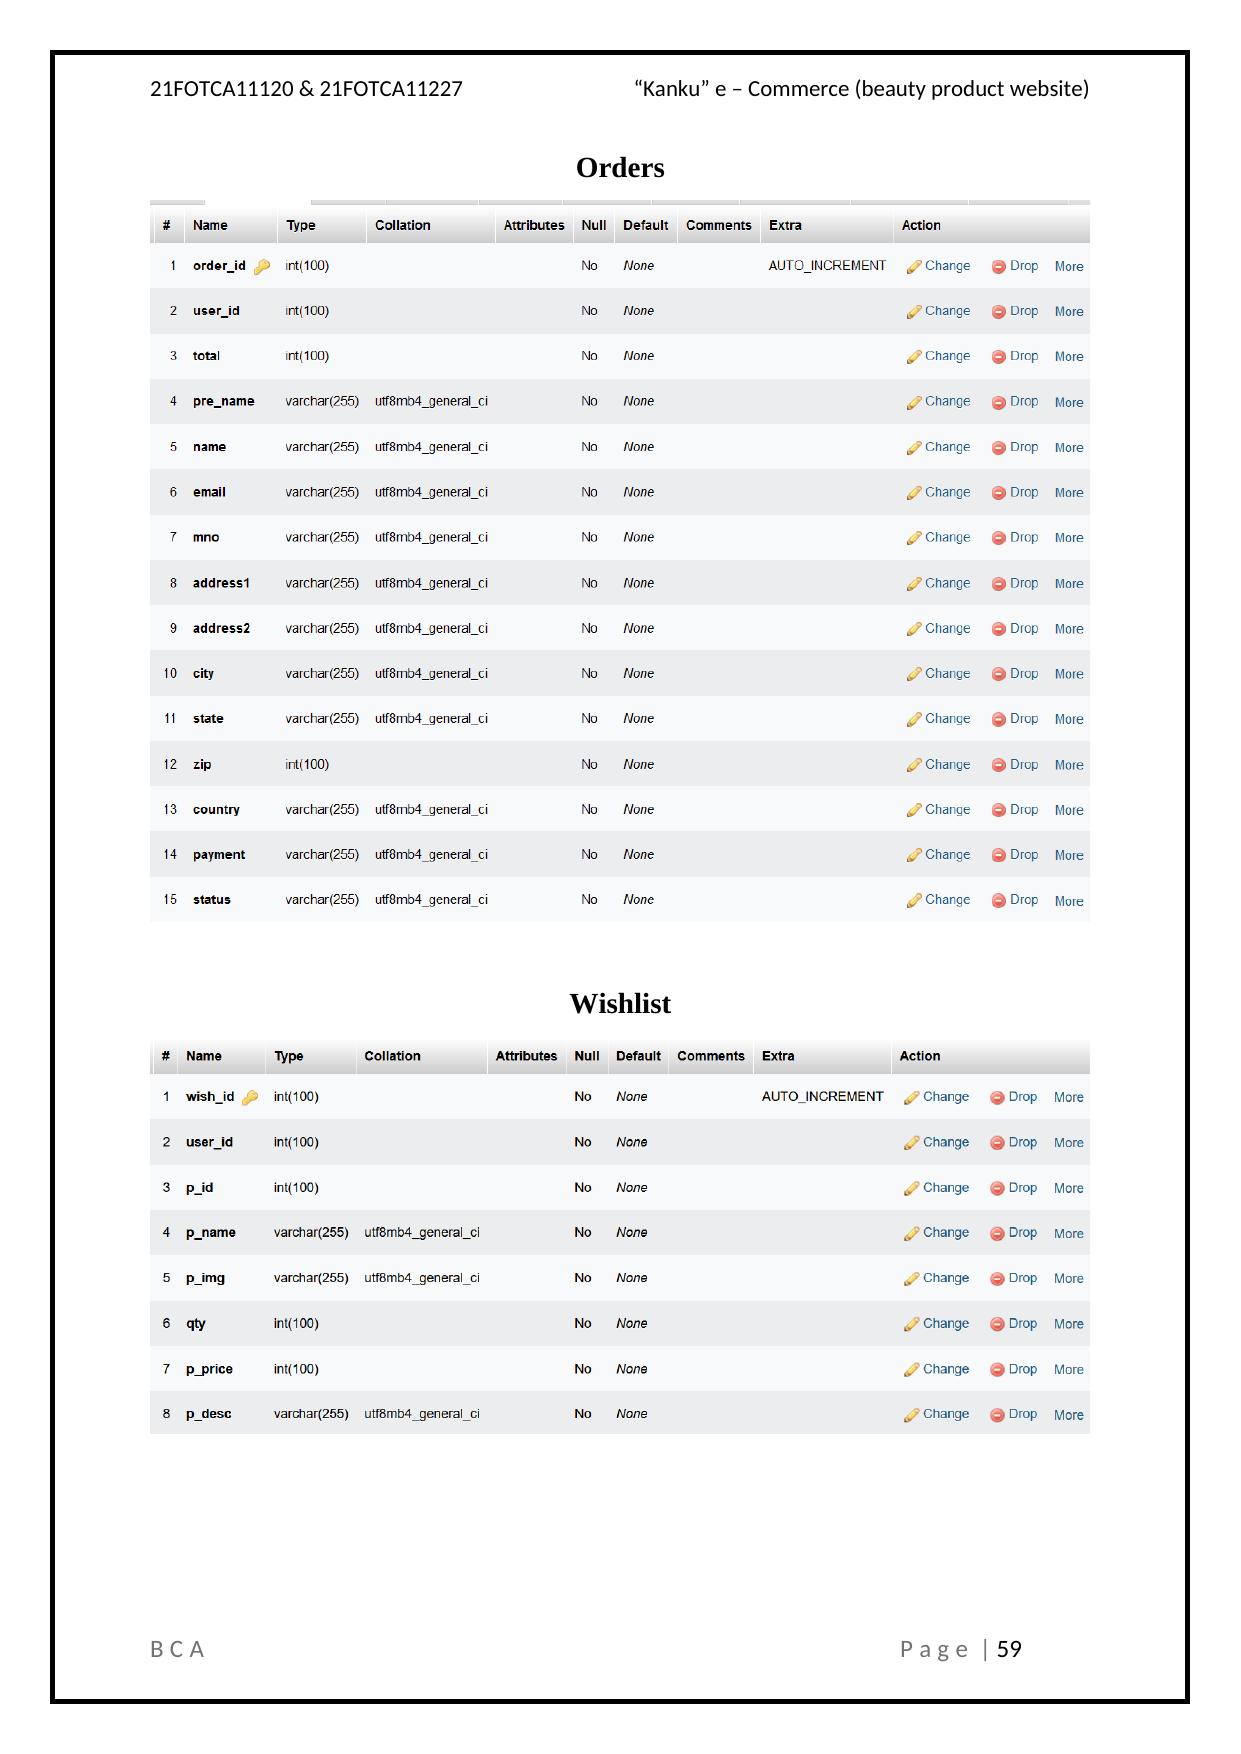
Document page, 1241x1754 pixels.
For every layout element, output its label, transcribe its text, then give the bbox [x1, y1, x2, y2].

text Wishlist [150, 986, 1090, 1019]
text Orders [150, 150, 1090, 183]
picture [150, 200, 1091, 922]
picture [150, 1036, 1091, 1434]
